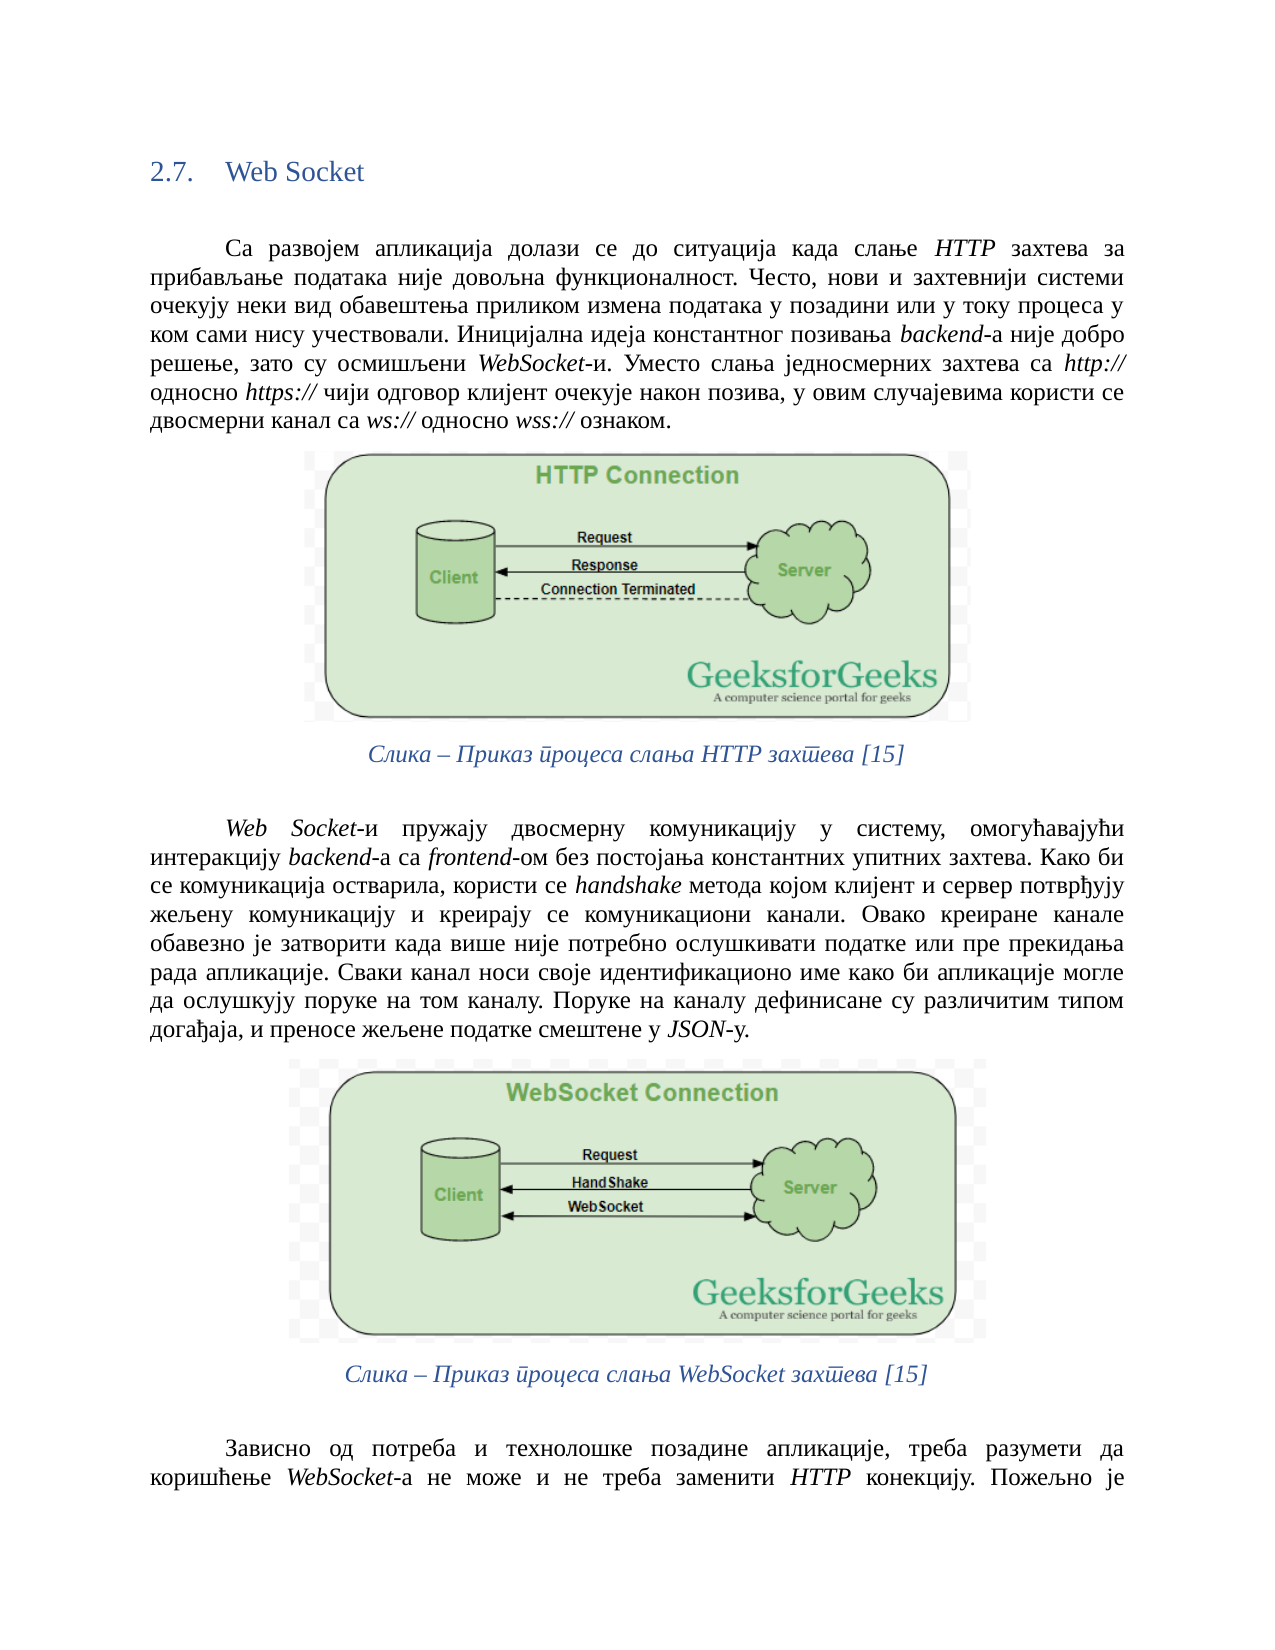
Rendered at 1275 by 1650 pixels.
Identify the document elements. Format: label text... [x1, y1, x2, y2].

picture [304, 451, 971, 722]
subtitle Web Socket [150, 154, 1125, 188]
text Са развојем апликација долази се до ситуација када слање HTTP захтева за прибављање података није довољна функционалност. Често, нови и захтевнији системи очекују неки вид обавештења приликом измена података у позадини или у току процеса у ком сами нису учествовали. Иницијална идеја константног позивања backend-а није добро решење, зато су осмишљени WebSocket-и. Уместо слања једносмерних захтева са http:// односно https:// чији одговор клијент очекује након позива, у овим случајевима користи се двосмерни канал са ws:// односно wss:// ознаком. [150, 233, 1125, 434]
subtitle Слика – Приказ процеса слања HTTP захтева [150, 739, 1125, 767]
subtitle Слика – Приказ процеса слања WebSocket захтева [150, 1359, 1125, 1388]
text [150, 1433, 1125, 1491]
picture [288, 1059, 987, 1343]
text Web Socket-и пружају двосмерну комуникацију у систему, омогућавајући интеракцију backend-а са frontend-ом без постојања константних упитних захтева. Како би се комуникација остварила, користи се handshake метода којом клијент и сервер потврђују жељену комуникацију и креирају се комуникациони канали. Овако креиране канале обавезно је затворити када више није потребно ослушкивати податке или пре прекидања рада апликације. Сваки канал носи своје идентификационо име како би апликације могле да ослушкују поруке на том каналу. Поруке на каналу дефинисане су различитим типом догађаја, и преносе жељене податке смештене у JSON-у. [150, 813, 1125, 1043]
